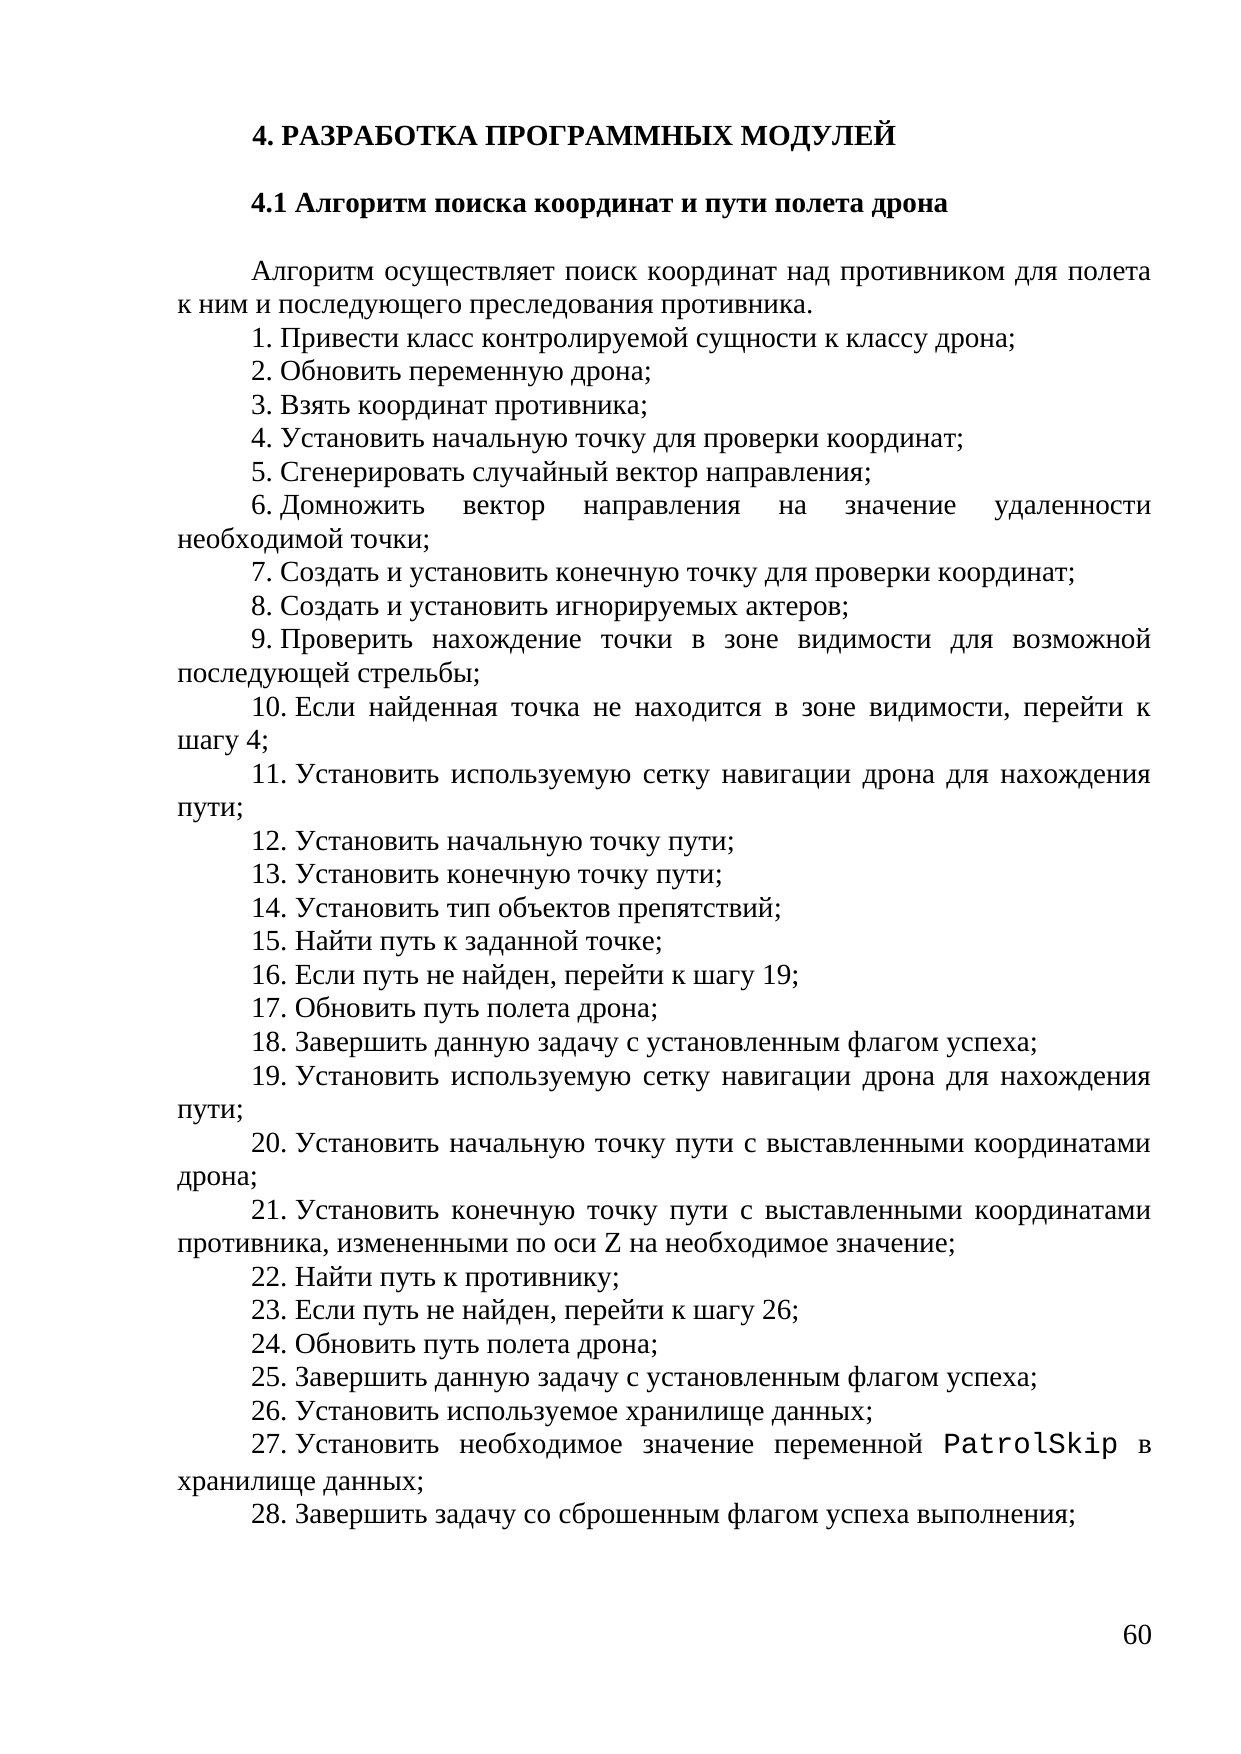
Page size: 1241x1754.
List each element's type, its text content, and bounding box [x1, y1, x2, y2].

list Взять координат противника; [177, 387, 1152, 420]
list Если путь не найден, перейти к шагу 26; [177, 1292, 1152, 1326]
list Завершить задачу со сброшенным флагом успеха выполнения; [177, 1496, 1152, 1530]
list Установить начальную точку пути; [177, 823, 1152, 856]
text 4. РАЗРАБОТКА ПРОГРАММНЫХ МОДУЛЕЙ [177, 118, 1152, 152]
list Если путь не найден, перейти к шагу 19; [177, 957, 1152, 991]
list Найти путь к заданной точке; [177, 923, 1152, 957]
list Обновить переменную дрона; [177, 353, 1152, 387]
list Найти путь к противнику; [177, 1259, 1152, 1292]
list Обновить путь полета дрона; [177, 991, 1152, 1024]
list Домножить вектор направления на значение удаленности необходимой точки; [177, 487, 1152, 554]
list Сгенерировать случайный вектор направления; [177, 454, 1152, 487]
list Установить конечную точку пути с выставленными координатами противника, измененными по оси Z на необходимое значение; [177, 1192, 1152, 1259]
list Завершить данную задачу с установленным флагом успеха; [177, 1024, 1152, 1058]
list Если найденная точка не находится в зоне видимости, перейти к шагу 4; [177, 689, 1152, 756]
list Установить начальную точку для проверки координат; [177, 420, 1152, 454]
list Установить используемое хранилище данных; [177, 1393, 1152, 1427]
text 4.1 Алгоритм поиска координат и пути полета дрона [177, 186, 1152, 219]
list Установить начальную точку пути с выставленными координатами дрона; [177, 1125, 1152, 1192]
list Установить тип объектов препятствий; [177, 890, 1152, 923]
list Установить используемую сетку навигации дрона для нахождения пути; [177, 1058, 1152, 1125]
list Проверить нахождение точки в зоне видимости для возможной последующей стрельбы; [177, 622, 1152, 689]
list Установить необходимое значение переменной PatrolSkip в хранилище данных; [177, 1427, 1152, 1496]
list Создать и установить конечную точку для проверки координат; [177, 554, 1152, 588]
list Обновить путь полета дрона; [177, 1326, 1152, 1359]
list Установить используемую сетку навигации дрона для нахождения пути; [177, 756, 1152, 823]
text Алгоритм осуществляет поиск координат над противником для полета к ним и последующего преследования противника. [177, 253, 1152, 320]
list Привести класс контролируемой сущности к классу дрона; [177, 320, 1152, 353]
list Создать и установить игнорируемых актеров; [177, 588, 1152, 622]
list Завершить данную задачу с установленным флагом успеха; [177, 1359, 1152, 1393]
list Установить конечную точку пути; [177, 856, 1152, 890]
